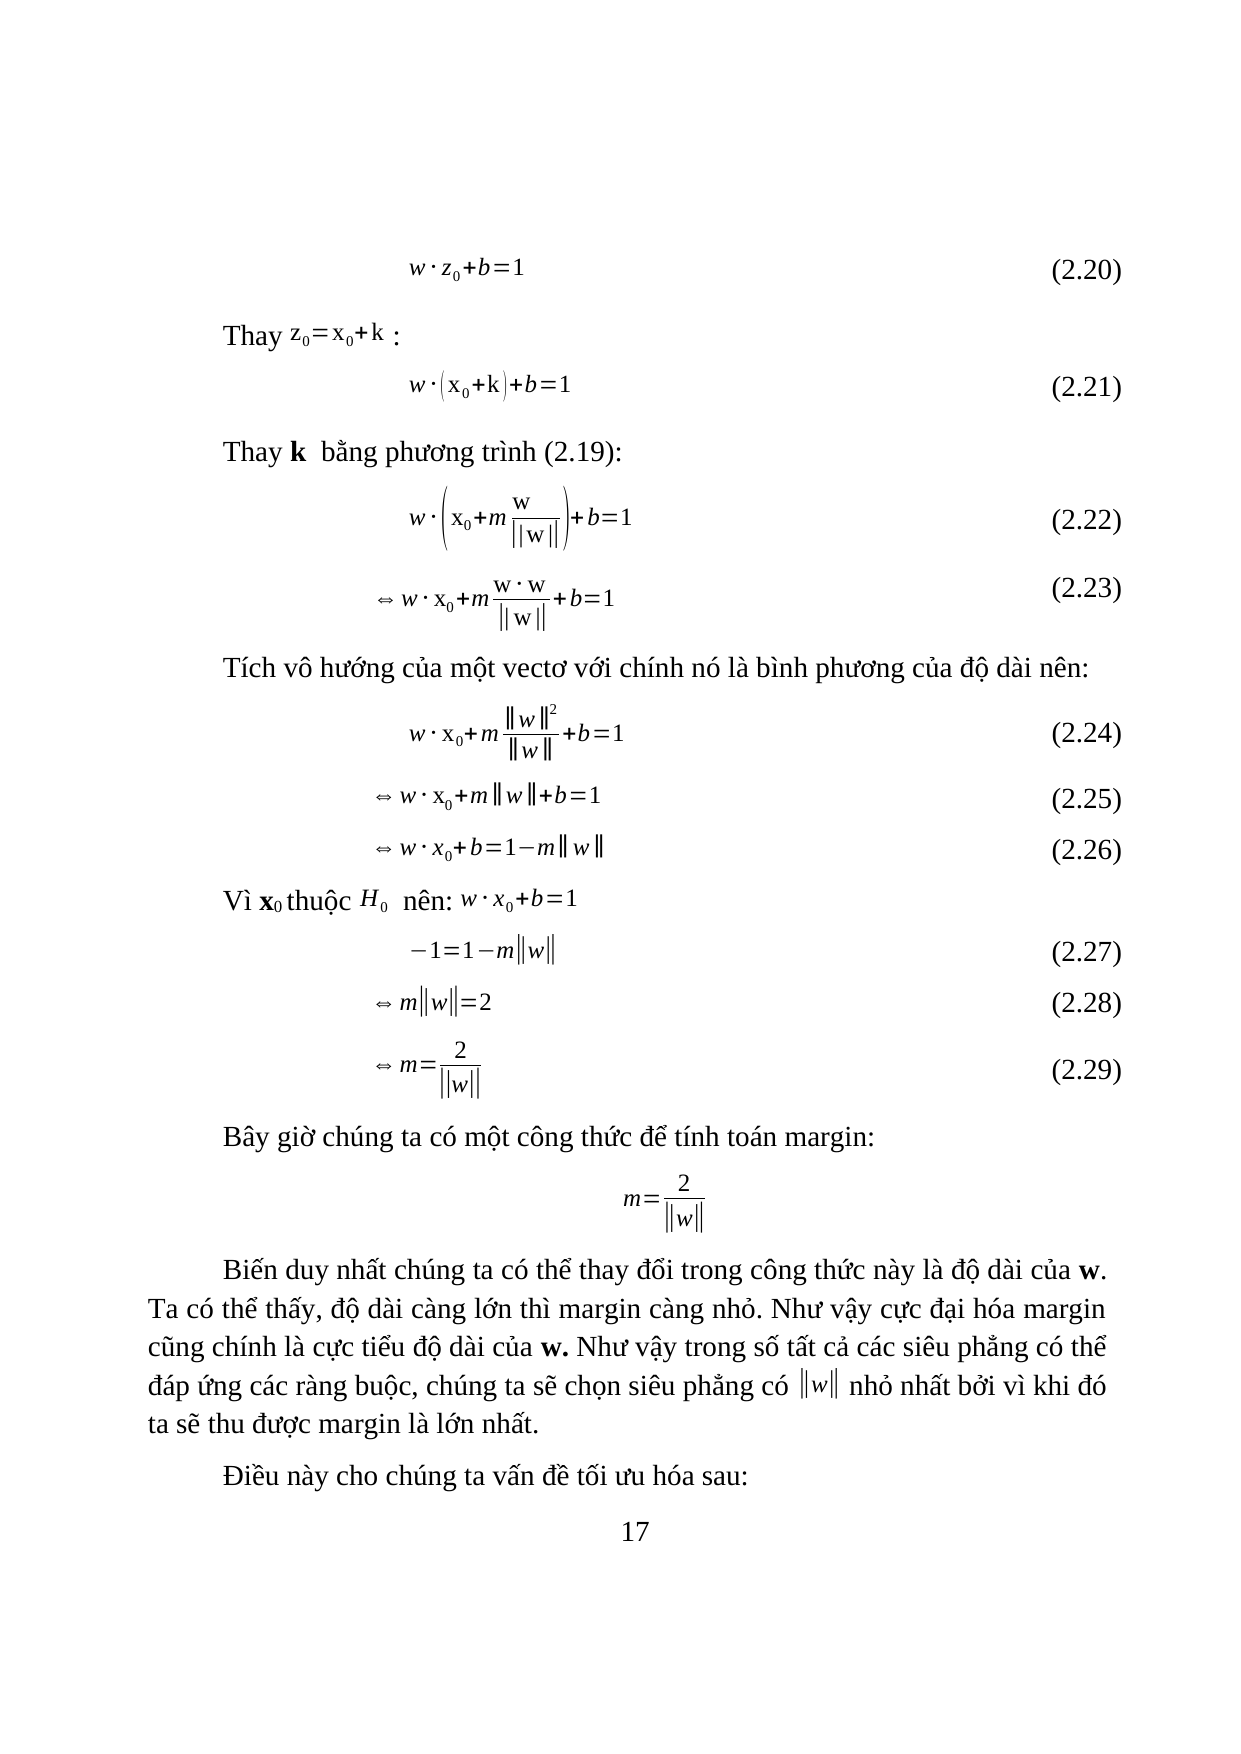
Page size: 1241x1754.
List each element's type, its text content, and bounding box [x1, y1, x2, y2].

text Biến duy nhất chúng ta có thể thay đổi trong công thức này là độ dài của w. Ta có thể thấy, độ dài càng lớn thì margin càng nhỏ. Như vậy cực đại hóa margin cũng chính là cực tiểu độ dài của w. Như vậy trong số tất cả các siêu phẳng có thể đáp ứng các ràng buộc, chúng ta sẽ chọn siêu phẳng có nhỏ nhất bởi vì khi đó ta sẽ thu được margin là lớn nhất. [148, 1252, 1107, 1440]
table_header (2.20) [980, 240, 1141, 305]
table_cell [148, 820, 1009, 871]
table_cell [148, 1024, 1019, 1106]
table_cell (2.26) [1010, 820, 1141, 871]
text Điều này cho chúng ta vấn đề tối ưu hóa sau: [148, 1458, 1107, 1491]
table_header (2.22) [980, 472, 1141, 558]
table_header [148, 240, 980, 305]
table_header [148, 472, 980, 558]
table_header [148, 922, 1019, 973]
table_cell (2.28) [1019, 973, 1141, 1024]
table_cell (2.29) [1019, 1024, 1141, 1106]
text Bây giờ chúng ta có một công thức để tính toán margin: [148, 1119, 1107, 1152]
table_header [148, 689, 1009, 768]
table_cell (2.25) [1010, 769, 1141, 819]
table_cell (2.23) [980, 558, 1141, 637]
table_cell [148, 558, 980, 637]
text Tích vô hướng của một vectơ với chính nó là bình phương của độ dài nên: [148, 650, 1122, 683]
table_cell [148, 973, 1019, 1024]
text Thay k bằng phương trình (2.19): [148, 434, 1107, 467]
table_header (2.21) [980, 356, 1141, 421]
table_header (2.24) [1010, 689, 1150, 768]
text Vì x0 thuộc nên: [148, 883, 1107, 917]
table_header (2.27) [1019, 922, 1141, 973]
text Thay : [148, 318, 1107, 351]
table_header [148, 356, 980, 421]
table_cell [148, 769, 1009, 819]
